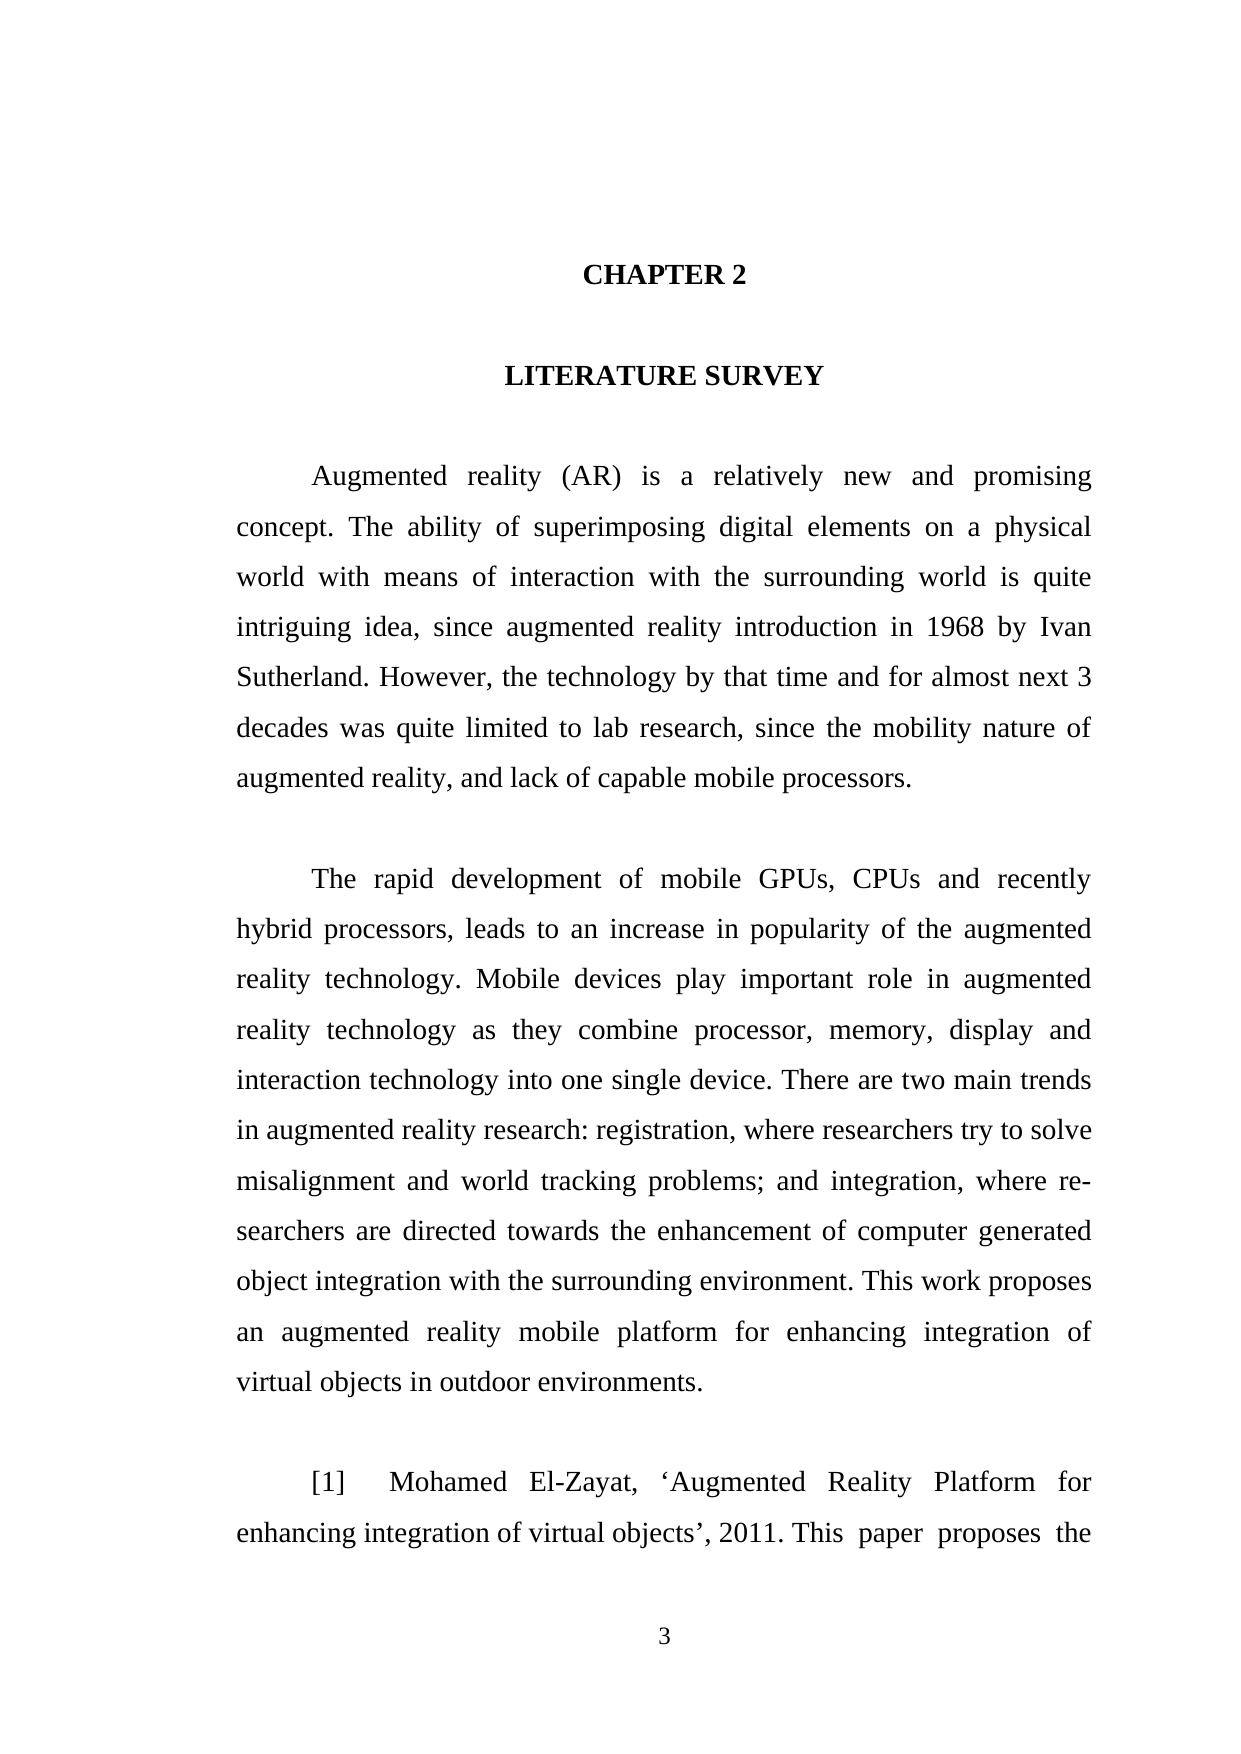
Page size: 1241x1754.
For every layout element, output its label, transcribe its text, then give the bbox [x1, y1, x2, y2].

text CHAPTER 2 [236, 257, 1092, 291]
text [236, 1464, 1092, 1548]
text The rapid development of mobile GPUs, CPUs and recently hybrid processors, leads to an increase in popularity of the augmented reality technology. Mobile devices play important role in augmented reality technology as they combine processor, memory, display and interaction technology into one single device. There are two main trends in augmented reality research: registration, where researchers try to solve misalignment and world tracking problems; and integration, where re-searchers are directed towards the enhancement of computer generated object integration with the surrounding environment. This work proposes an augmented reality mobile platform for enhancing integration of virtual objects in outdoor environments. [236, 861, 1092, 1397]
list LITERATURE SURVEY [236, 358, 1092, 391]
text Augmented reality (AR) is a relatively new and promising concept. The ability of superimposing digital elements on a physical world with means of interaction with the surrounding world is quite intriguing idea, since augmented reality introduction in 1968 by Ivan Sutherland. However, the technology by that time and for almost next 3 decades was quite limited to lab research, since the mobility nature of augmented reality, and lack of capable mobile processors. [236, 458, 1092, 794]
